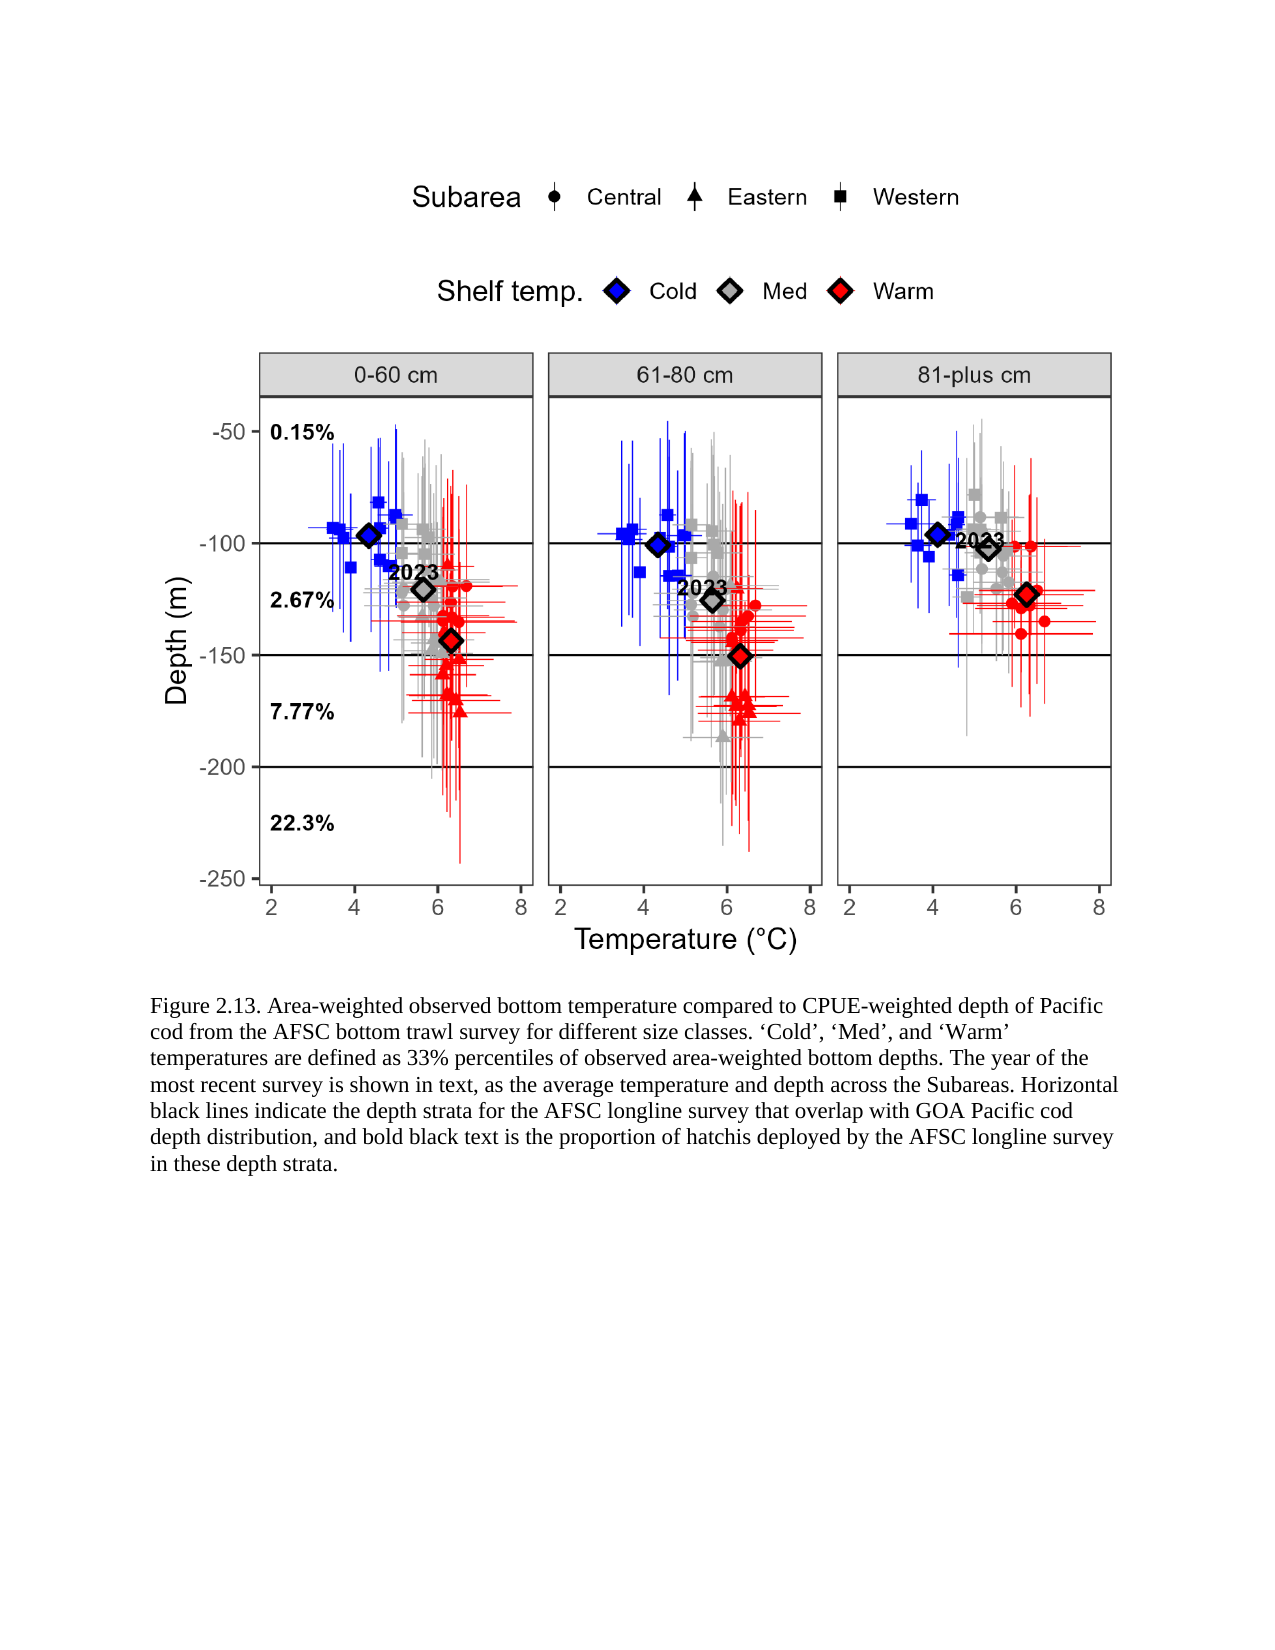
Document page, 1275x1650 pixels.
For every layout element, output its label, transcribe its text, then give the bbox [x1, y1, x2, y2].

subtitle Figure 2.13. Area-weighted observed bottom temperature compared to CPUE-weighted depth of Pacific cod from the AFSC bottom trawl survey for different size classes. ‘Cold’, ‘Med’, and ‘Warm’ temperatures are defined as 33% percentiles of observed area-weighted bottom depths. The year of the most recent survey is shown in text, as the average temperature and depth across the Subareas. Horizontal black lines indicate the depth strata for the AFSC longline survey that overlap with GOA Pacific cod depth distribution, and bold black text is the proportion of hatchis deployed by the AFSC longline survey in these depth strata. [150, 992, 1125, 1176]
picture [150, 150, 1125, 975]
